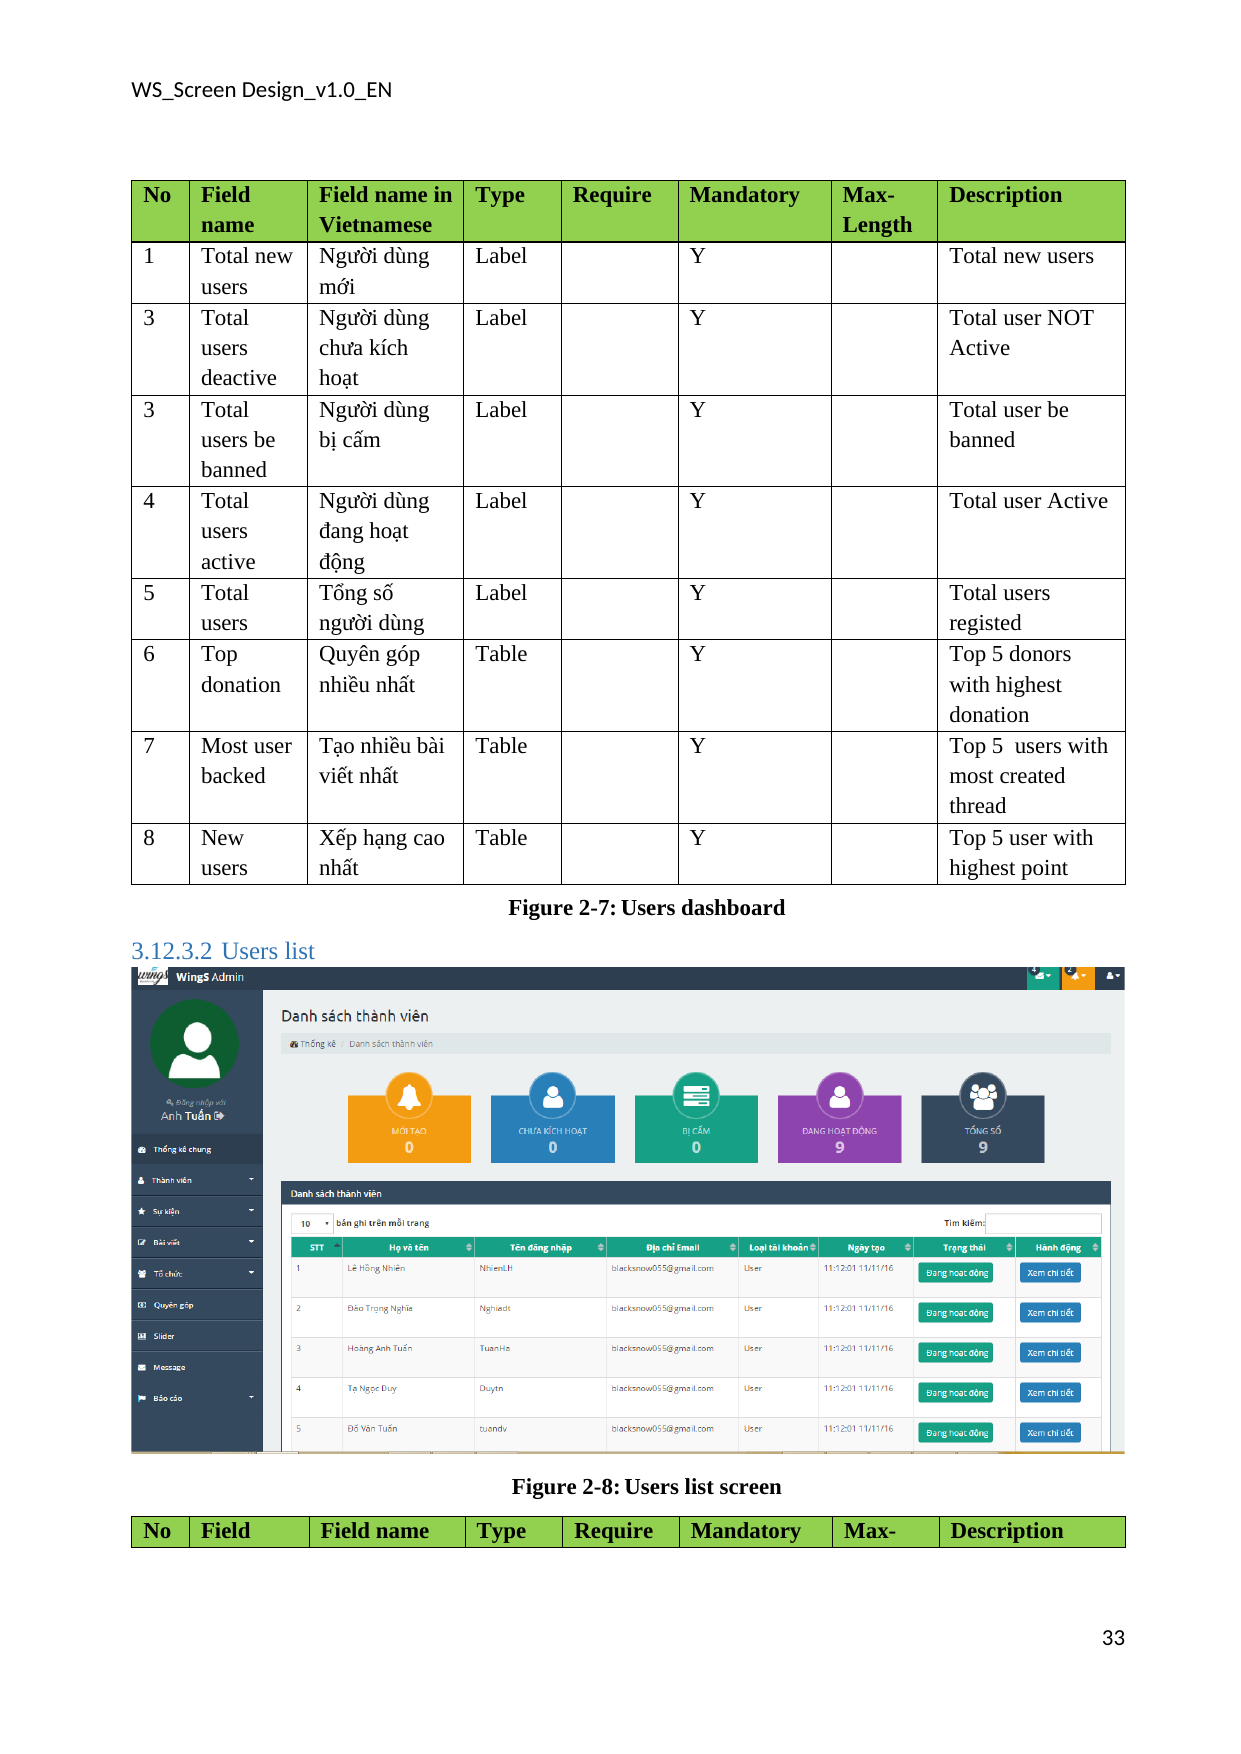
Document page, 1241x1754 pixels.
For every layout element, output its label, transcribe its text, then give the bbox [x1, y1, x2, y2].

table_header Description [940, 1517, 1125, 1547]
table_cell [562, 640, 678, 731]
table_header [310, 1517, 465, 1547]
table_header Require [562, 181, 678, 241]
table_header Mandatory [679, 181, 831, 241]
table_cell Tạo nhiều bài viết nhất [308, 732, 463, 823]
table_cell Top 5 donors with highest donation [938, 640, 1125, 731]
table_cell 8 [132, 824, 189, 884]
table_cell [562, 732, 678, 823]
table_cell Người dùng đang hoạt động [308, 487, 463, 578]
table_header Description [938, 181, 1125, 241]
table_cell [562, 396, 678, 486]
table_cell Người dùng mới [308, 243, 463, 303]
table_cell Total user NOT Active [938, 304, 1125, 394]
table_cell Label [464, 579, 561, 639]
table_header No [132, 1517, 189, 1547]
table_cell [832, 732, 937, 823]
table_cell Total user Active [938, 487, 1125, 578]
table_cell Top 5 user with highest point [938, 824, 1125, 884]
table_cell Total users [190, 579, 307, 639]
table_header Max-Length [832, 181, 937, 241]
table_cell Total user be banned [938, 396, 1125, 486]
text Users dashboard [169, 893, 1125, 920]
table_cell Total users active [190, 487, 307, 578]
table_header Type [464, 181, 561, 241]
table_cell Y [679, 824, 831, 884]
table_cell Table [464, 732, 561, 823]
table_cell [562, 304, 678, 394]
table_header Field name in Vietnamese [308, 181, 463, 241]
table_cell 1 [132, 243, 189, 303]
table_cell Y [679, 487, 831, 578]
table_cell [832, 396, 937, 486]
table_cell Y [679, 396, 831, 486]
table_cell [562, 579, 678, 639]
table_cell 4 [132, 487, 189, 578]
table_cell Top donation [190, 640, 307, 731]
table_cell Y [679, 640, 831, 731]
table_cell Total users registed [938, 579, 1125, 639]
table_cell [832, 640, 937, 731]
table_cell Table [464, 824, 561, 884]
table_cell Người dùng chưa kích hoạt [308, 304, 463, 394]
table_cell Y [679, 243, 831, 303]
table_cell 7 [132, 732, 189, 823]
table_cell Người dùng bị cấm [308, 396, 463, 486]
table_cell Total users deactive [190, 304, 307, 394]
table_cell Most user backed [190, 732, 307, 823]
table_cell [832, 824, 937, 884]
subtitle Users list [131, 936, 1125, 965]
table_header No [132, 181, 189, 241]
table_cell Y [679, 732, 831, 823]
table_cell Table [464, 640, 561, 731]
picture [131, 967, 1125, 1454]
table_cell [832, 487, 937, 578]
table_cell Y [679, 579, 831, 639]
table_cell Y [679, 304, 831, 394]
table_header Require [563, 1517, 679, 1547]
table_header Type [466, 1517, 562, 1547]
table_cell [832, 579, 937, 639]
table_cell Top 5 users with most created thread [938, 732, 1125, 823]
table_cell 5 [132, 579, 189, 639]
table_cell [562, 243, 678, 303]
table_cell Total new users [938, 243, 1125, 303]
table_cell Tổng số người dùng [308, 579, 463, 639]
table_cell 3 [132, 304, 189, 394]
table_cell 6 [132, 640, 189, 731]
table_cell [832, 304, 937, 394]
table_header Field name [190, 1517, 309, 1547]
table_cell [832, 243, 937, 303]
table_header Field name [190, 181, 307, 241]
table_cell [562, 824, 678, 884]
table_cell 3 [132, 396, 189, 486]
table_cell Total users be banned [190, 396, 307, 486]
table_cell New users [190, 824, 307, 884]
table_cell Label [464, 487, 561, 578]
table_cell Label [464, 304, 561, 394]
table_header Mandatory [680, 1517, 832, 1547]
table_header Max-Length [833, 1517, 939, 1547]
table_cell Total new users [190, 243, 307, 303]
table_cell Xếp hạng cao nhất [308, 824, 463, 884]
table_cell Quyên góp nhiều nhất [308, 640, 463, 731]
table_cell Label [464, 396, 561, 486]
text Users list screen [169, 1473, 1125, 1499]
table_cell Label [464, 243, 561, 303]
table_cell [562, 487, 678, 578]
